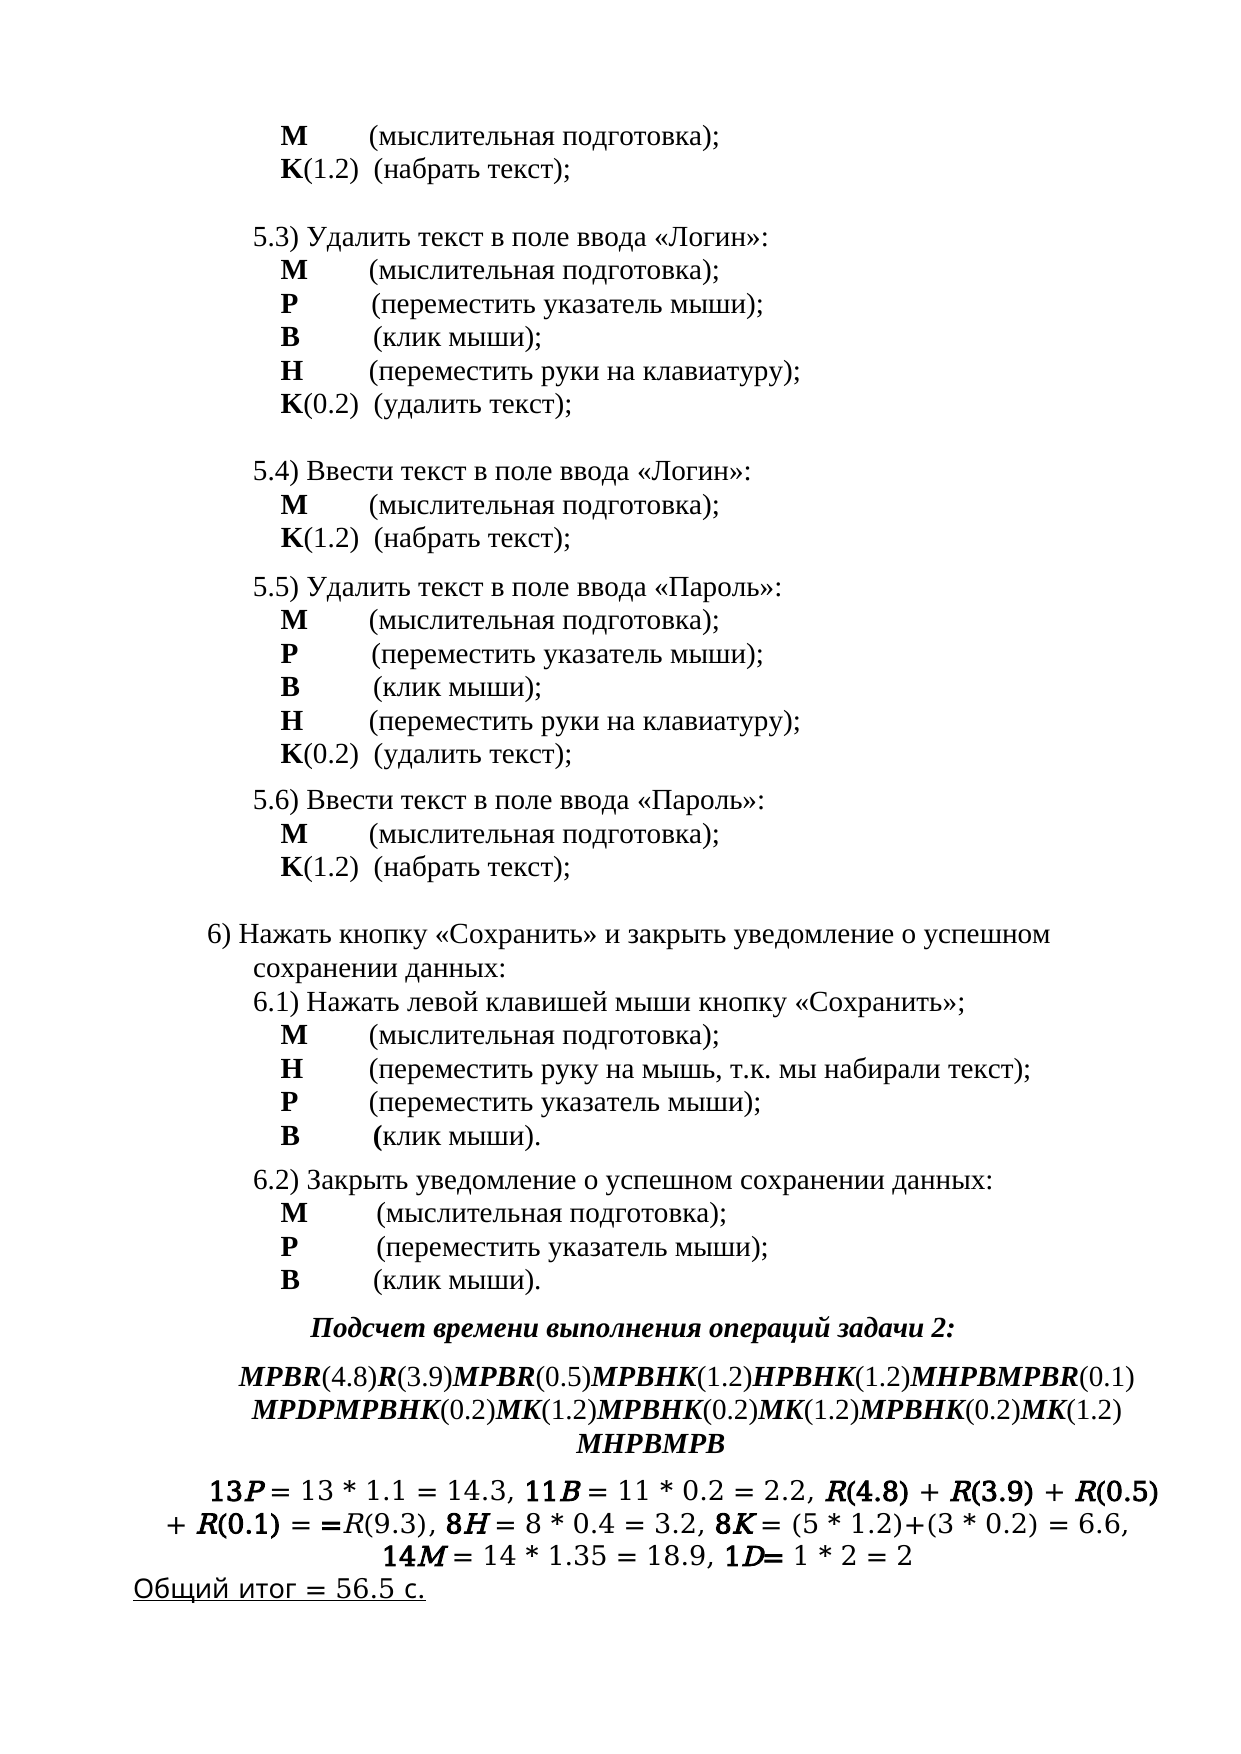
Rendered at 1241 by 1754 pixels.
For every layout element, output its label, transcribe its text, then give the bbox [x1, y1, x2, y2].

text 13P = 13 * 1.1 = 14.3, 11B = 11 * 0.2 = 2.2, R(4.8) + R(3.9) + R(0.5) + R(0.1) = =R(9.3), 8H = 8 * 0.4 = 3.2, 8K = (5 * 1.2)+(3 * 0.2) = 6.6, 14M = 14 * 1.35 = 18.9, 1D= 1 * 2 = 2 [133, 1474, 1162, 1571]
list 5.6) Ввести текст в поле ввода «Пароль»: [245, 782, 1167, 816]
text MHPBMPB [207, 1426, 1167, 1459]
text H (переместить руку на мышь, т.к. мы набирали текст); [207, 1051, 1162, 1084]
list 6) Нажать кнопку «Сохранить» и закрыть уведомление о успешном сохранении данных: [207, 917, 1167, 984]
text P (переместить указатель мыши); [133, 1229, 1162, 1262]
text B (клик мыши); [162, 669, 1162, 703]
text K(1.2) (набрать текст); [207, 152, 1162, 185]
text M (мыслительная подготовка); [207, 816, 1162, 849]
list 5.3) Удалить текст в поле ввода «Логин»: [245, 219, 1167, 252]
text H (переместить руки на клавиатуру); [207, 703, 1162, 736]
text M (мыслительная подготовка); [217, 1195, 1162, 1229]
list 5.5) Удалить текст в поле ввода «Пароль»: [245, 569, 1167, 602]
text K(0.2) (удалить текст); [207, 386, 1162, 420]
text M (мыслительная подготовка); [207, 487, 1162, 521]
text M (мыслительная подготовка); [207, 252, 1162, 286]
text H (переместить руки на клавиатуру); [207, 353, 1162, 386]
text B (клик мыши). [133, 1118, 1162, 1151]
list 6.1) Нажать левой клавишей мыши кнопку «Сохранить»; [253, 984, 1167, 1017]
text MPBR(4.8)R(3.9)MPBR(0.5)MPBHK(1.2)HPBHK(1.2)MHPBMPBR(0.1) MPDPMPBHK(0.2)MK(1.2)MPBHK(0.2)MK(1.2)MPBHK(0.2)MK(1.2) [207, 1359, 1167, 1426]
text M (мыслительная подготовка); [207, 602, 1162, 636]
list Подсчет времени выполнения операций задачи 2: [310, 1311, 1167, 1344]
text M (мыслительная подготовка); [207, 1017, 1162, 1051]
text P (переместить указатель мыши); [133, 1084, 1162, 1118]
list 5.4) Ввести текст в поле ввода «Логин»: [245, 453, 1167, 487]
text B (клик мыши); [162, 319, 1162, 353]
text Общий итог = 56.5 с. [133, 1571, 1162, 1604]
text B (клик мыши). [133, 1262, 1162, 1296]
text P (переместить указатель мыши); [162, 636, 1162, 669]
text K(0.2) (удалить текст); [133, 736, 1162, 770]
text M (мыслительная подготовка); [207, 118, 1162, 152]
list 6.2) Закрыть уведомление о успешном сохранении данных: [253, 1162, 1167, 1195]
text P (переместить указатель мыши); [162, 286, 1162, 319]
text K(1.2) (набрать текст); [207, 521, 1162, 554]
text K(1.2) (набрать текст); [207, 849, 1162, 883]
